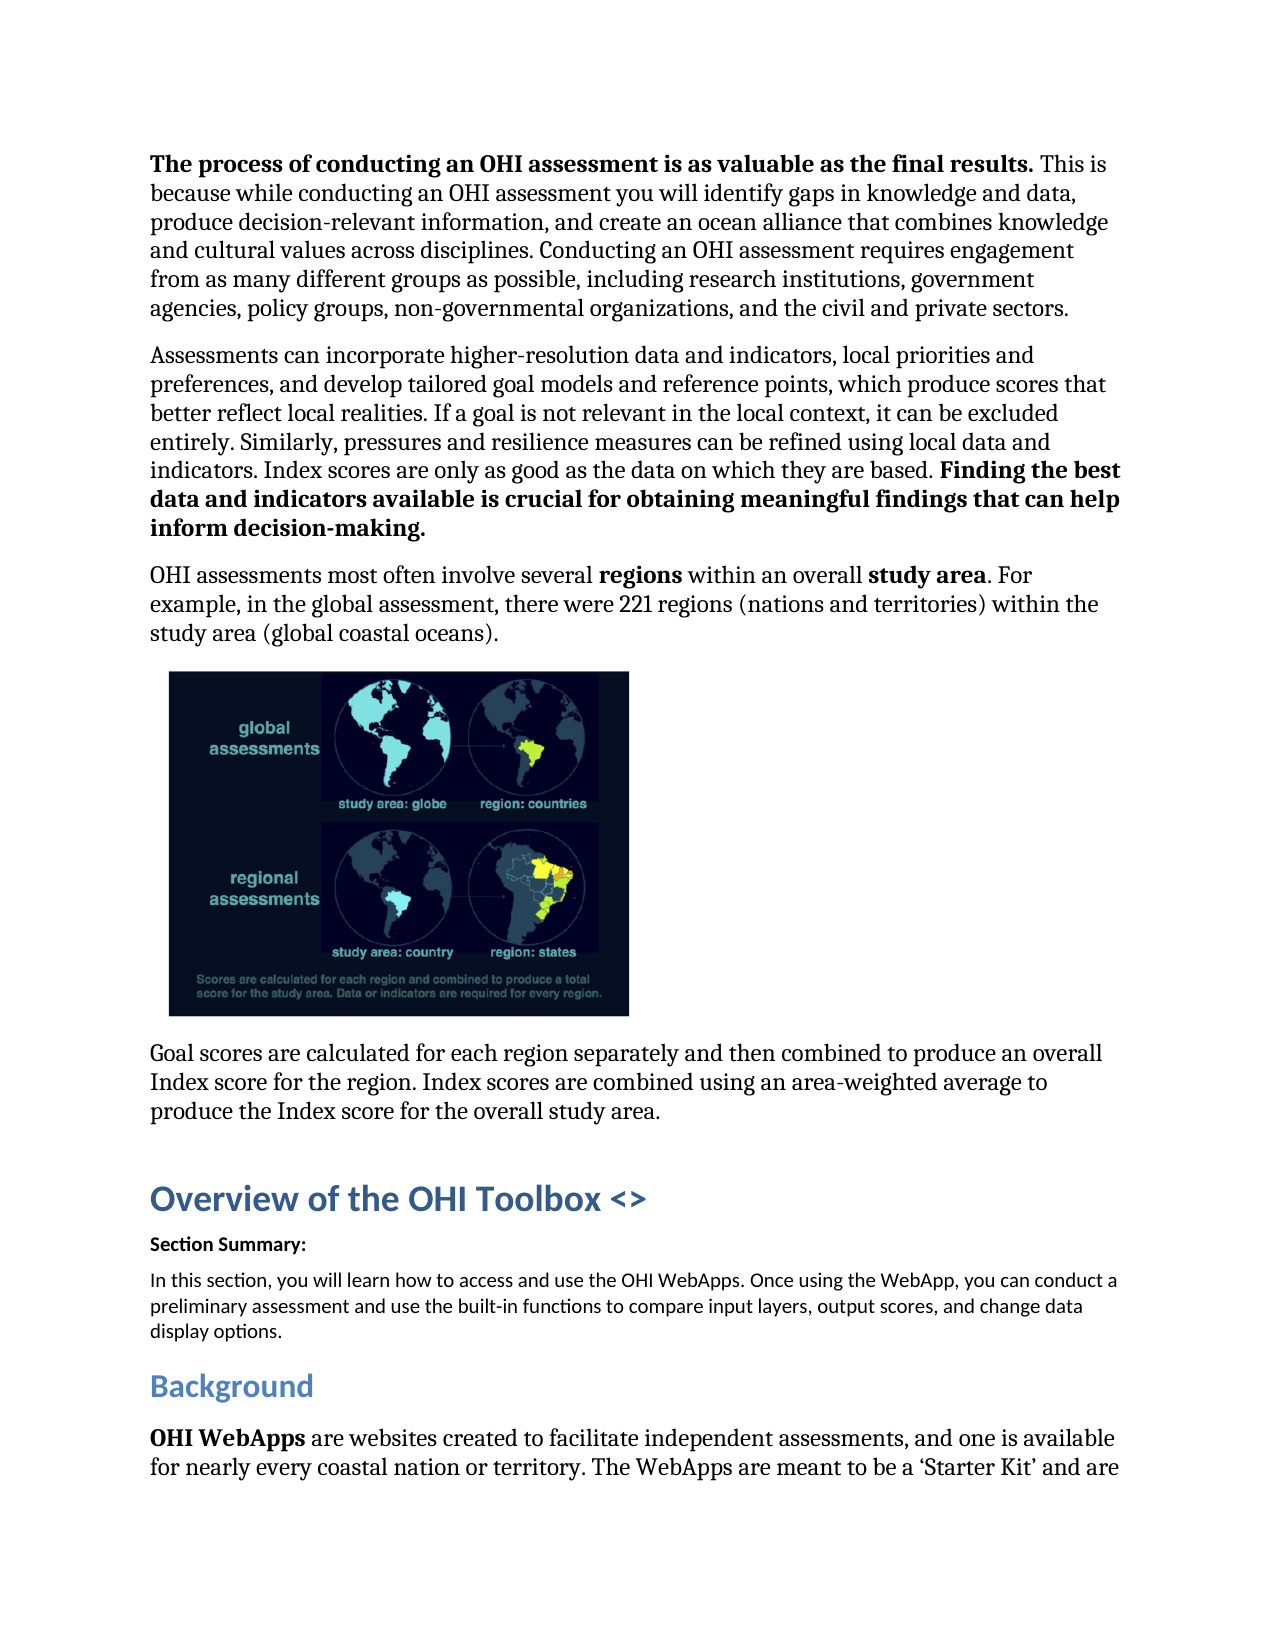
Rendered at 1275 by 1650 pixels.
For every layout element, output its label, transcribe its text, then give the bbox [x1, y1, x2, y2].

text In this section, you will learn how to access and use the OHI WebApps. Once using the WebApp, you can conduct a preliminary assessment and use the built-in functions to compare input layers, output scores, and change data display options. [150, 1267, 1125, 1344]
subtitle Background [150, 1364, 1125, 1405]
text Assessments can incorporate higher-resolution data and indicators, local priorities and preferences, and develop tailored goal models and reference points, which produce scores that better reflect local realities. If a goal is not relevant in the local context, it can be excluded entirely. Similarly, pressures and resilience measures can be refined using local data and indicators. Index scores are only as good as the data on which they are based. Finding the best data and indicators available is crucial for obtaining meaningful findings that can help inform decision-making. [150, 341, 1125, 542]
text Goal scores are calculated for each region separately and then combined to produce an overall Index score for the region. Index scores are combined using an area-weighted average to produce the Index score for the overall study area. [150, 1039, 1125, 1125]
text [150, 1424, 1125, 1482]
picture [168, 666, 630, 1021]
text Section Summary: [150, 1232, 1125, 1257]
text OHI assessments most often involve several regions within an overall study area. For example, in the global assessment, there were 221 regions (nations and territories) within the study area (global coastal oceans). [150, 561, 1125, 647]
text The process of conducting an OHI assessment is as valuable as the final results. This is because while conducting an OHI assessment you will identify gaps in knowledge and data, produce decision-relevant information, and create an ocean alliance that combines knowledge and cultural values across disciplines. Conducting an OHI assessment requires engagement from as many different groups as possible, including research institutions, government agencies, policy groups, non-governmental organizations, and the civil and private sectors. [150, 150, 1125, 322]
subtitle Overview of the OHI Toolbox <> [150, 1175, 1125, 1221]
